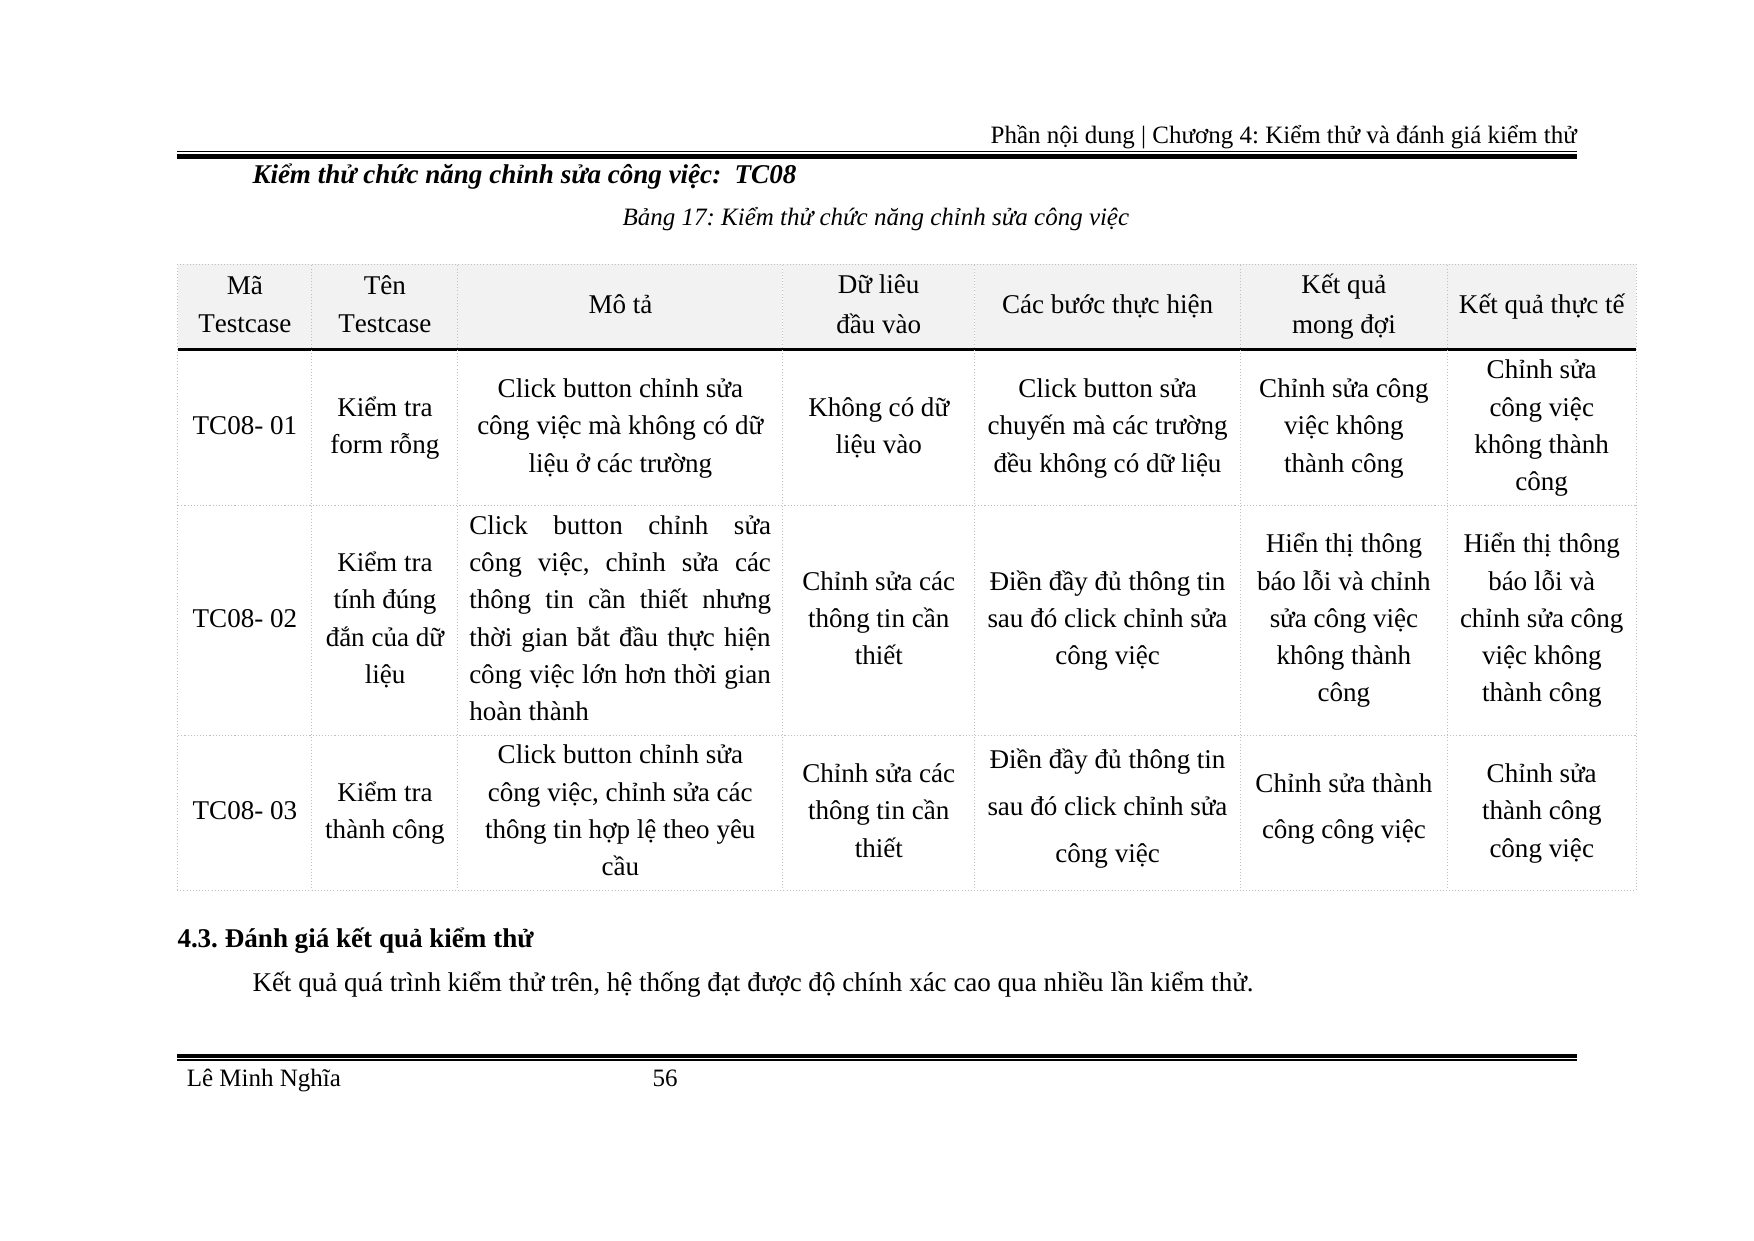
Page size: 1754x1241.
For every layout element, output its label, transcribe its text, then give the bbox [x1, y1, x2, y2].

table_cell Chỉnh sửa thành công công việc [1447, 735, 1636, 890]
table_header Kết quả thực tế [1447, 264, 1636, 348]
table_cell Điền đầy đủ thông tin sau đó click chỉnh sửa công việc [975, 735, 1240, 890]
table_header Các bước thực hiện [975, 264, 1240, 348]
table_cell Chỉnh sửa công việc không thành công [1240, 351, 1447, 505]
table_header Kết quả mong đợi [1240, 264, 1447, 348]
table_cell Kiểm tra tính đúng đắn của dữ liệu [312, 505, 458, 735]
table_cell Click button chỉnh sửa công việc mà không có dữ liệu ở các trường [458, 351, 782, 505]
table_cell Click button sửa chuyến mà các trường đều không có dữ liệu [975, 351, 1240, 505]
text Bảng 17: Kiểm thử chức năng chỉnh sửa công việc [177, 202, 1577, 231]
table_header Mã Testcase [178, 264, 312, 348]
table_header Mô tả [458, 264, 782, 348]
text Kết quả quá trình kiểm thử trên, hệ thống đạt được độ chính xác cao qua nhiều lần kiểm thử. [177, 966, 1577, 997]
table_cell Click button chỉnh sửa công việc, chỉnh sửa các thông tin cần thiết nhưng thời gian bắt đầu thực hiện công việc lớn hơn thời gian hoàn thành [458, 505, 782, 735]
table_cell TC08- 02 [178, 505, 312, 735]
list Kiểm thử chức năng chỉnh sửa công việc: TC08 [252, 159, 1577, 190]
table_cell Hiển thị thông báo lỗi và chỉnh sửa công việc không thành công [1447, 505, 1636, 735]
subtitle 4.3. Đánh giá kết quả kiểm thử [177, 922, 1577, 953]
table_cell Chỉnh sửa các thông tin cần thiết [783, 505, 974, 735]
table_cell Chỉnh sửa công việc không thành công [1447, 351, 1636, 505]
table_cell Click button chỉnh sửa công việc, chỉnh sửa các thông tin hợp lệ theo yêu cầu [458, 735, 782, 890]
table_cell Không có dữ liệu vào [783, 351, 974, 505]
table_cell Điền đầy đủ thông tin sau đó click chỉnh sửa công việc [975, 505, 1240, 735]
table_cell Kiểm tra thành công [312, 735, 458, 890]
table_cell TC08- 01 [178, 351, 312, 505]
table_cell Hiển thị thông báo lỗi và chỉnh sửa công việc không thành công [1240, 505, 1447, 735]
table_header Tên Testcase [312, 264, 458, 348]
table_cell Kiểm tra form rỗng [312, 351, 458, 505]
table_cell TC08- 03 [178, 735, 312, 890]
table_cell Chỉnh sửa thành công công việc [1240, 735, 1447, 890]
table_header Dữ liêu đầu vào [783, 264, 974, 348]
table_cell Chỉnh sửa các thông tin cần thiết [783, 735, 974, 890]
